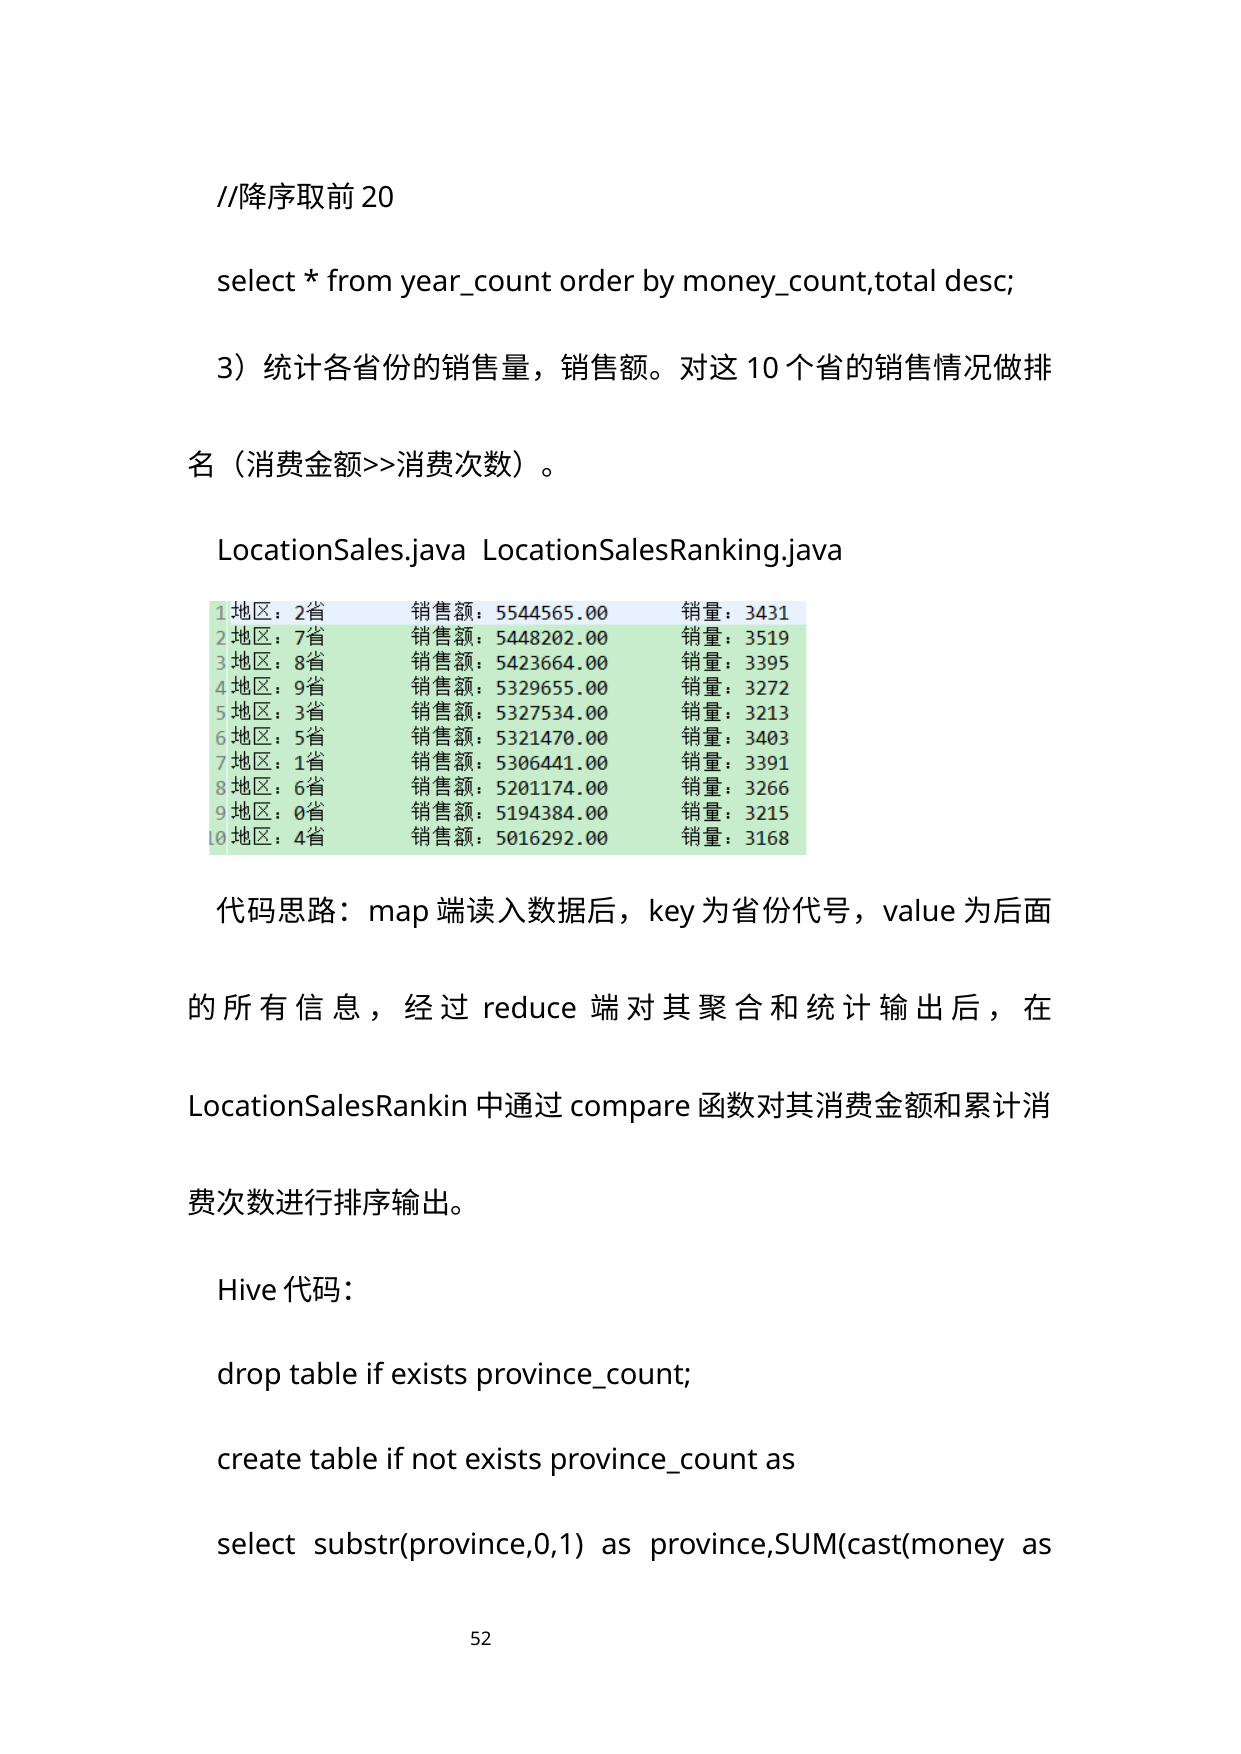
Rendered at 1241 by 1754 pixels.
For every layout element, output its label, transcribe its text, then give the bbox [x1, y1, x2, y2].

picture [209, 601, 807, 855]
text LocationSales.java LocationSalesRanking.java [187, 517, 1053, 582]
text select * from year_count order by money_count,total desc; [187, 248, 1053, 313]
text Hive代码： [187, 1255, 1053, 1320]
text 代码思路：map端读入数据后，key为省份代号，value为后面的所有信息，经过reduce端对其聚合和统计输出后，在LocationSalesRankin中通过compare函数对其消费金额和累计消费次数进行排序输出。 [187, 876, 1053, 1234]
text 3）统计各省份的销售量，销售额。对这10个省的销售情况做排名（消费金额>>消费次数）。 [187, 333, 1053, 495]
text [187, 1511, 1053, 1576]
text create table if not exists province_count as [187, 1426, 1053, 1491]
text drop table if exists province_count; [187, 1341, 1053, 1406]
text //降序取前20 [187, 162, 1053, 227]
